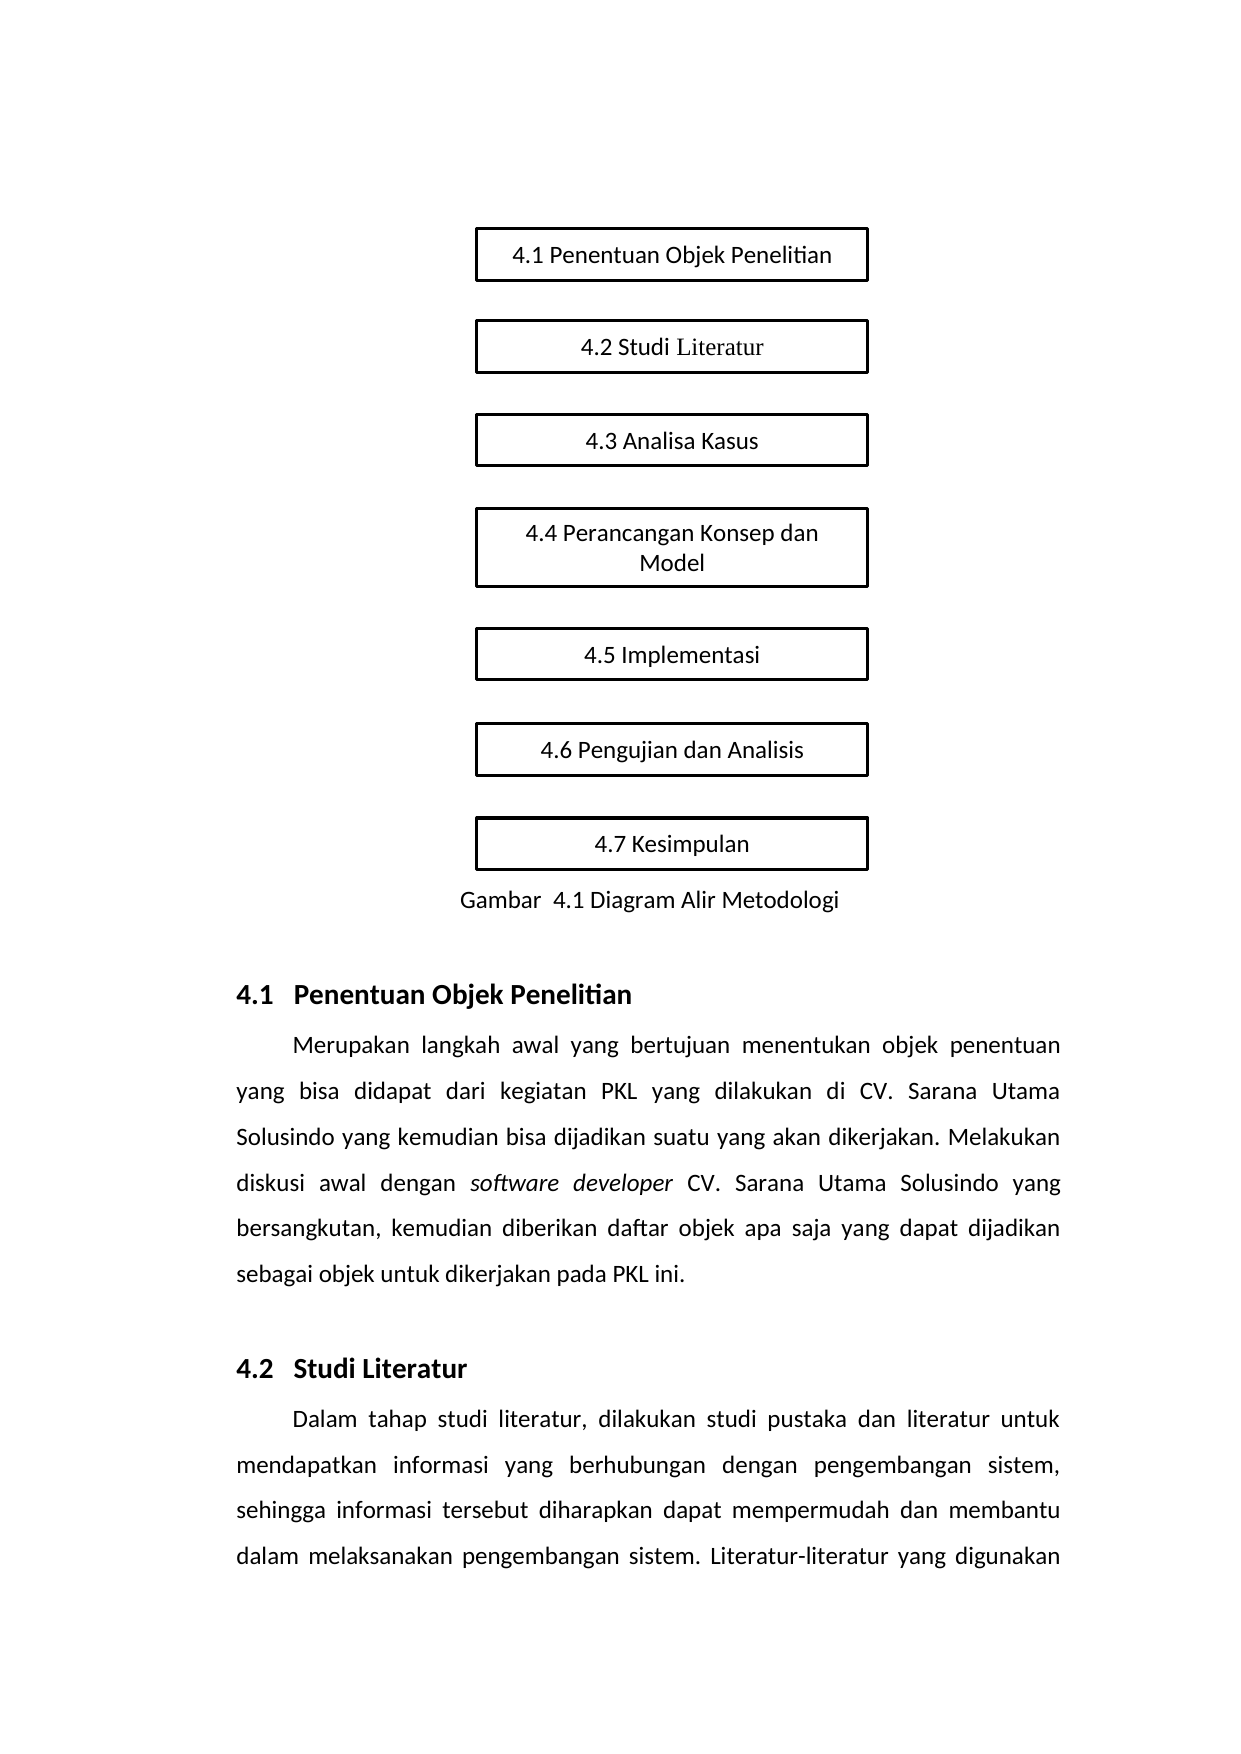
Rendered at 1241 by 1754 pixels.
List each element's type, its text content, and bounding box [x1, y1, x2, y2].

subtitle 4.1 Penentuan Objek Penelitian [236, 976, 1064, 1012]
text Merupakan langkah awal yang bertujuan menentukan objek penentuan yang bisa didapat dari kegiatan PKL yang dilakukan di CV. Sarana Utama Solusindo yang kemudian bisa dijadikan suatu yang akan dikerjakan. Melakukan diskusi awal dengan software developer CV. Sarana Utama Solusindo yang bersangkutan, kemudian diberikan daftar objek apa saja yang dapat dijadikan sebagai objek untuk dikerjakan pada PKL ini. [236, 1029, 1061, 1289]
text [236, 1403, 1061, 1571]
subtitle Gambar 4.1 Diagram Alir Metodologi [235, 885, 1064, 915]
subtitle 4.2 Studi Literatur [236, 1350, 1061, 1385]
